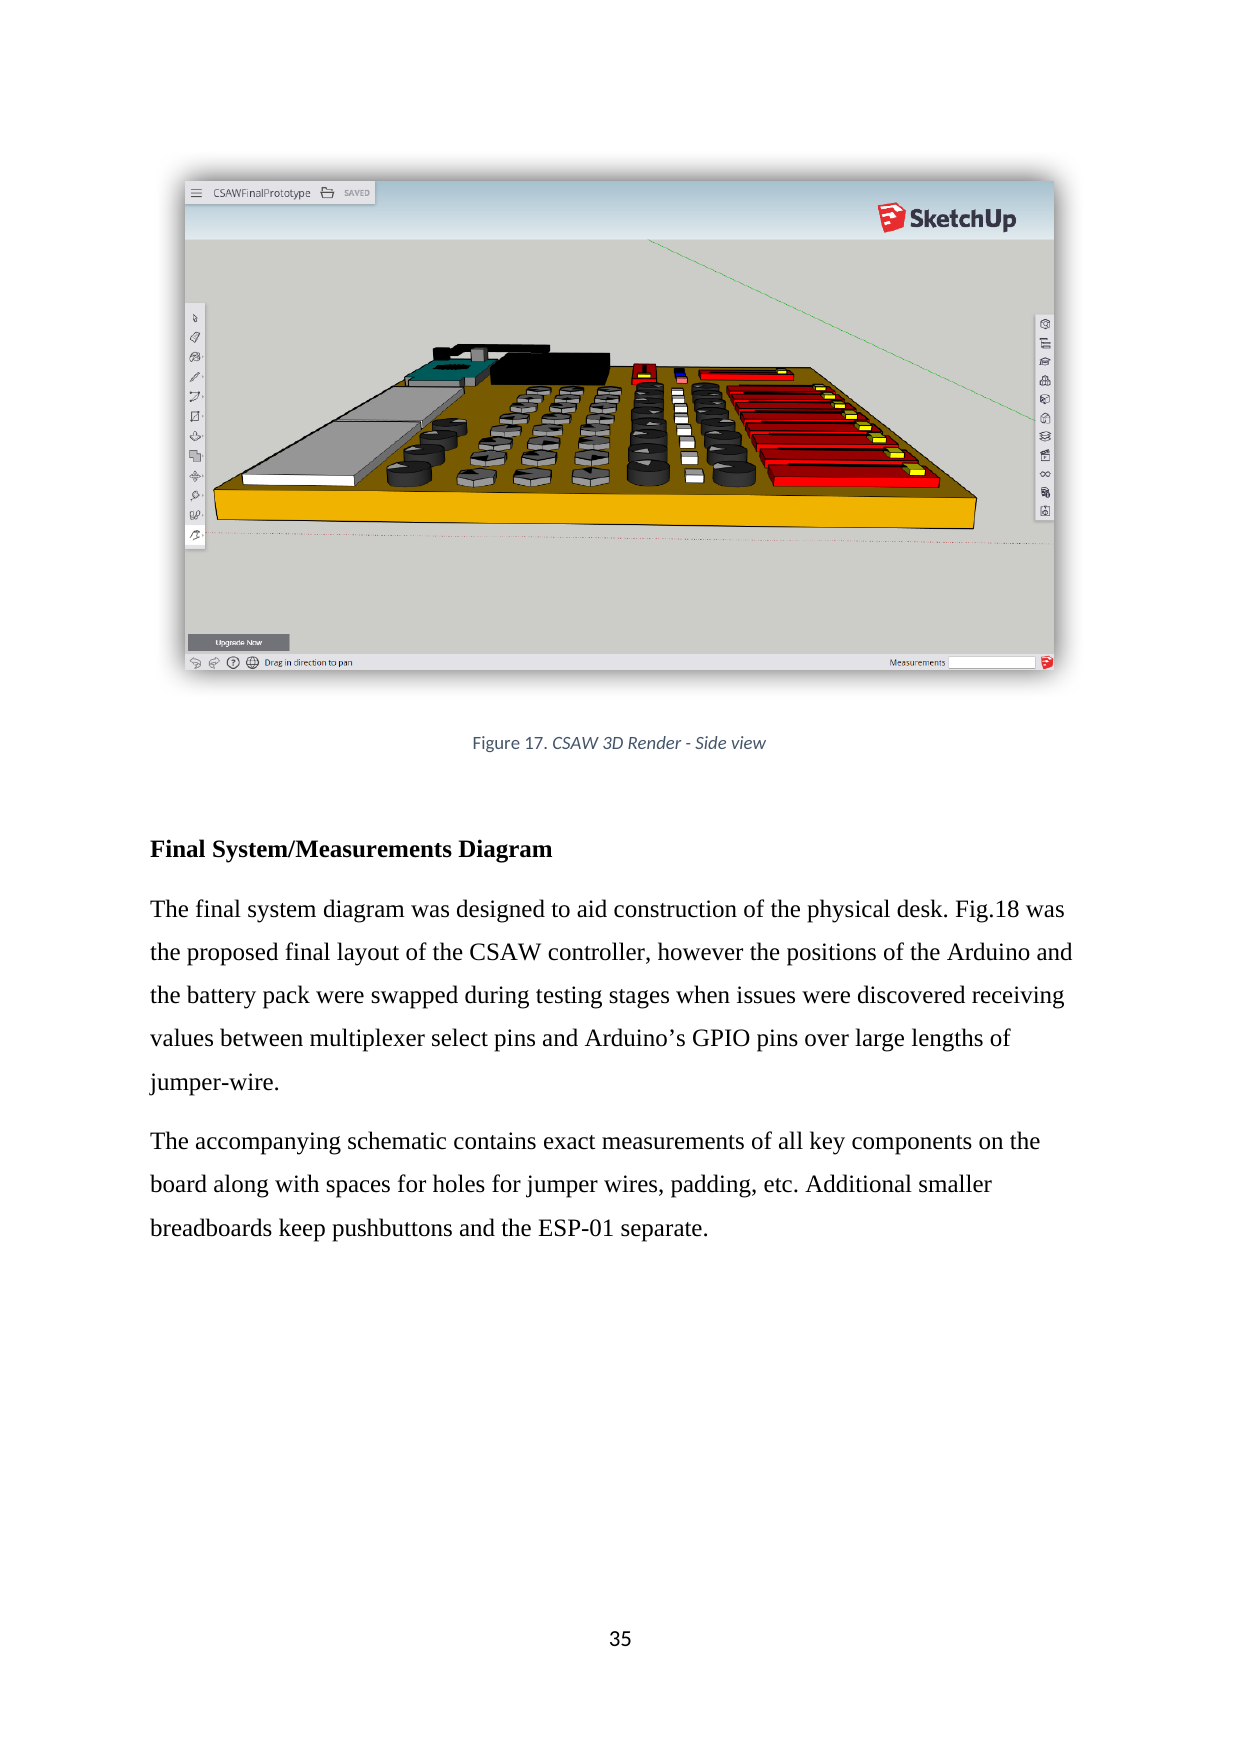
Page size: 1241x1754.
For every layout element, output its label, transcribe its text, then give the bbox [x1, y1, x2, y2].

text The final system diagram was designed to aid construction of the physical desk. Fig.18 was the proposed final layout of the CSAW controller, however the positions of the Arduino and the battery pack were swapped during testing stages when issues were discovered receiving values between multiplexer select pins and Arduino’s GPIO pins over large lengths of jumper-wire. [150, 894, 1090, 1095]
text Final System/Measurements Diagram [150, 834, 1090, 863]
picture [185, 181, 1054, 670]
text Figure 17. CSAW 3D Render - Side view [150, 731, 1090, 754]
text The accompanying schematic contains exact measurements of all key components on the board along with spaces for holes for jumper wires, padding, etc. Additional smaller breadboards keep pushbuttons and the ESP-01 separate. [150, 1126, 1090, 1241]
